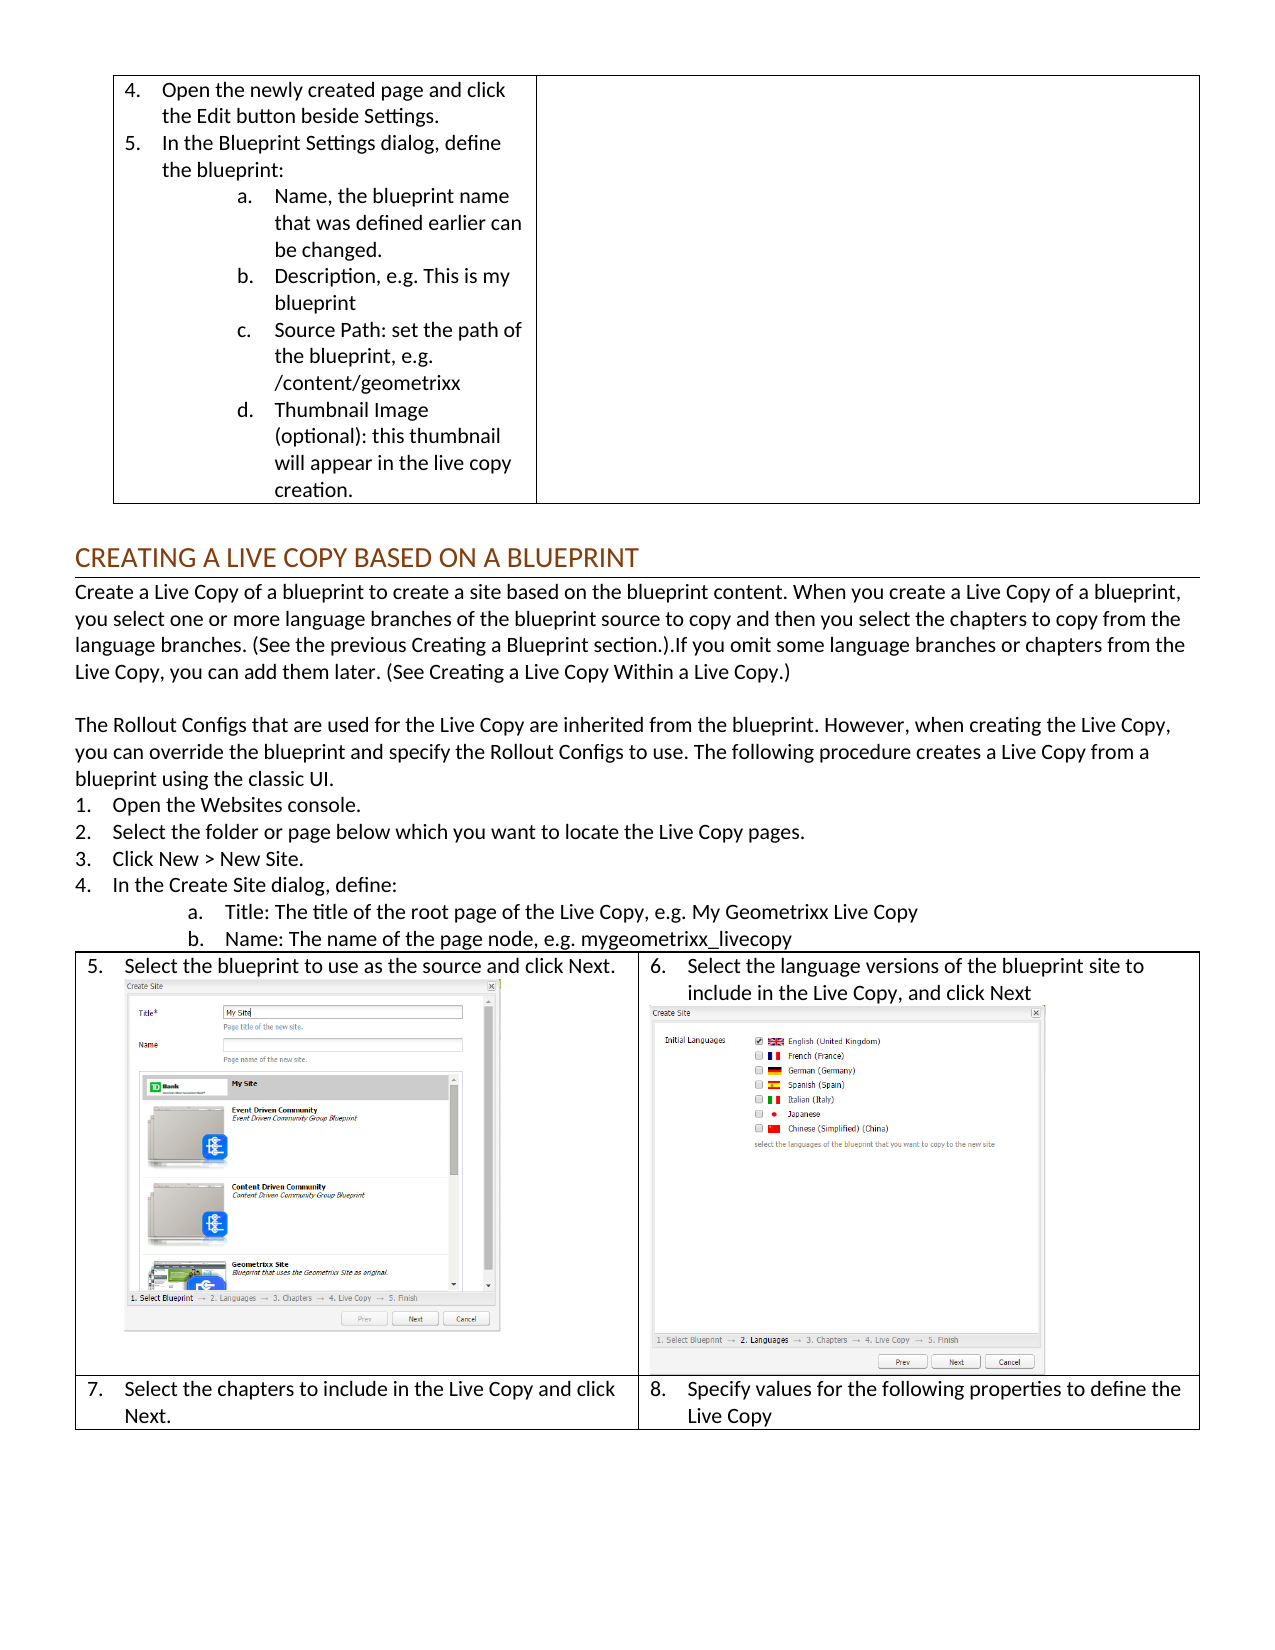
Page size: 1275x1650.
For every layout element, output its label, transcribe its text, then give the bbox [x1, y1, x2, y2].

picture [649, 1005, 1046, 1375]
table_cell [639, 1376, 1199, 1429]
text The Rollout Configs that are used for the Live Copy are inherited from the blueprint. However, when creating the Live Copy, you can override the blueprint and specify the Rollout Configs to use. The following procedure creates a Live Copy from a blueprint using the classic UI. [75, 711, 1200, 791]
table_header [114, 76, 536, 503]
list Name: The name of the page node, e.g. mygeometrixx_livecopy [187, 925, 1200, 951]
table_header Select the blueprint to use as the source and click Next. [76, 953, 638, 1374]
picture [124, 979, 501, 1332]
list Select the folder or page below which you want to locate the Live Copy pages. [75, 818, 1200, 845]
list In the Create Site dialog, define: [75, 871, 1200, 898]
table_header [537, 76, 1199, 503]
list Click New > New Site. [75, 845, 1200, 871]
table_header Select the language versions of the blueprint site to include in the Live Copy, and click Next [639, 953, 1199, 1374]
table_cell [76, 1376, 638, 1429]
list Title: The title of the root page of the Live Copy, e.g. My Geometrixx Live Copy [187, 898, 1200, 925]
text Create a Live Copy of a blueprint to create a site based on the blueprint content. When you create a Live Copy of a blueprint, you select one or more language branches of the blueprint source to copy and then you select the chapters to copy from the language branches. (See the previous Creating a Blueprint section.).If you omit some language branches or chapters from the Live Copy, you can add them later. (See Creating a Live Copy Within a Live Copy.) [75, 578, 1200, 685]
list Open the Websites console. [75, 791, 1200, 818]
subtitle CREATING A LIVE COPY BASED ON A BLUEPRINT [75, 539, 1200, 577]
